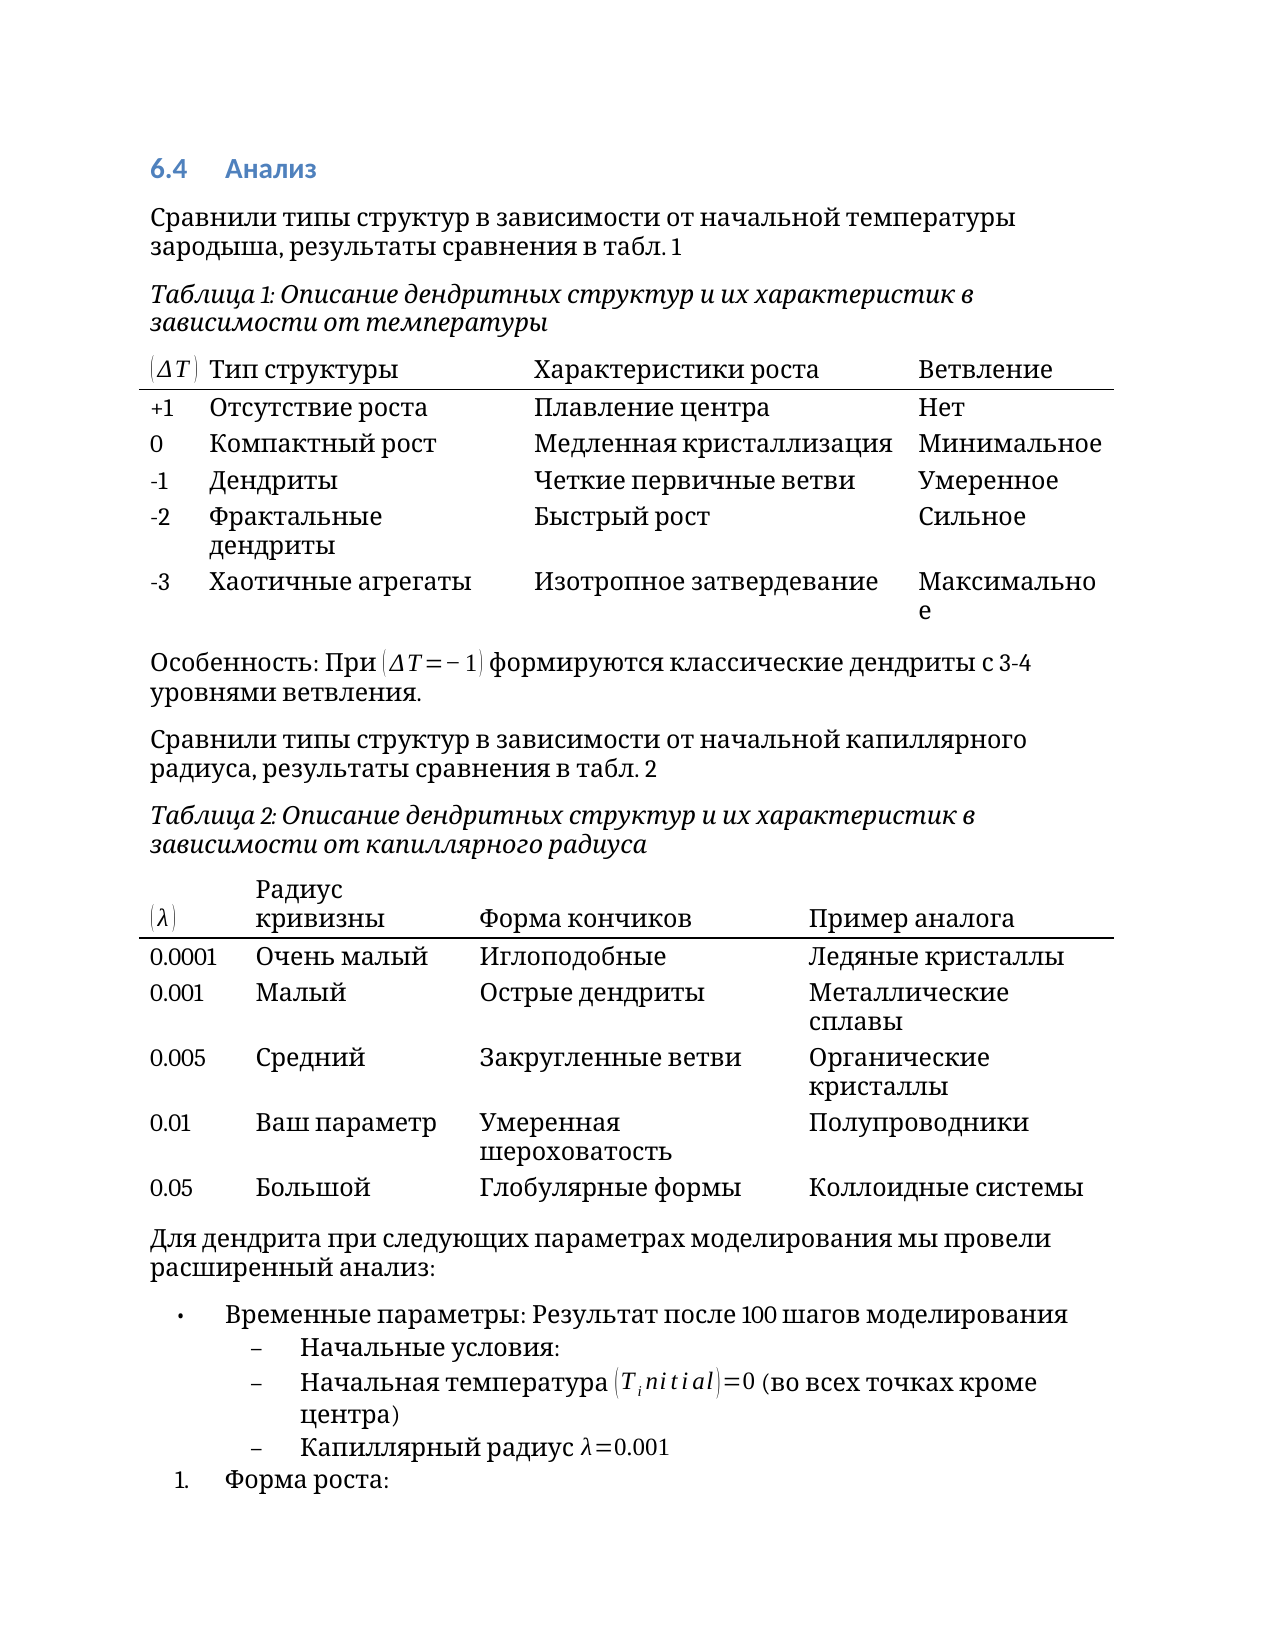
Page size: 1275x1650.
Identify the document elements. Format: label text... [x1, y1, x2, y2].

table_cell 0.01 [139, 1105, 244, 1170]
table_cell 0.001 [139, 975, 244, 1040]
text Таблица 1: Описание дендритных структур и их характеристик в зависимости от температуры [150, 281, 1125, 338]
table_header Пример аналога [798, 872, 1114, 937]
table_cell Ледяные кристаллы [798, 939, 1114, 975]
table_cell Острые дендриты [468, 975, 797, 1040]
table_cell Плавление центра [523, 390, 907, 427]
table_header Характеристики роста [523, 351, 907, 389]
text Для дендрита при следующих параметрах моделирования мы провели расширенный анализ: [150, 1225, 1125, 1282]
table_cell -3 [139, 564, 198, 629]
table_header Тип структуры [198, 351, 523, 389]
table_cell Быстрый рост [523, 499, 907, 564]
table_cell 0.005 [139, 1040, 244, 1105]
table_cell Умеренное [907, 463, 1114, 499]
table_cell Ваш параметр [244, 1105, 468, 1170]
table_cell Нет [907, 390, 1114, 427]
table_cell Изотропное затвердевание [523, 564, 907, 629]
table_header [139, 872, 244, 937]
table_cell Малый [244, 975, 468, 1040]
table_cell Фрактальные дендриты [198, 499, 523, 564]
table_cell Большой [244, 1170, 468, 1206]
list Начальные условия: [250, 1334, 1125, 1362]
list Временные параметры: Результат после 100 шагов моделирования [175, 1301, 1125, 1330]
table_header Радиус кривизны [244, 872, 468, 937]
text Особенность: При формируются классические дендриты с 3-4 уровнями ветвления. [150, 648, 1125, 707]
table_cell Умеренная шероховатость [468, 1105, 797, 1170]
table_cell Сильное [907, 499, 1114, 564]
table_cell Металлические сплавы [798, 975, 1114, 1040]
text Таблица 2: Описание дендритных структур и их характеристик в зависимости от капиллярного радиуса [150, 802, 1125, 860]
table_cell Закругленные ветви [468, 1040, 797, 1105]
table_cell Иглоподобные [468, 939, 797, 975]
text Сравнили типы структур в зависимости от начальной капиллярного радиуса, результаты сравнения в табл. 2 [150, 726, 1125, 783]
table_header Форма кончиков [468, 872, 797, 937]
table_cell Глобулярные формы [468, 1170, 797, 1206]
table_cell Минимальное [907, 427, 1114, 463]
text Сравнили типы структур в зависимости от начальной температуры зародыша, результаты сравнения в табл. 1 [150, 204, 1125, 262]
list Форма роста: [175, 1466, 1125, 1495]
table_header Ветвление [907, 351, 1114, 389]
table_cell Дендриты [198, 463, 523, 499]
table_cell Отсутствие роста [198, 390, 523, 427]
table_cell Органические кристаллы [798, 1040, 1114, 1105]
table_cell Максимальное [907, 564, 1114, 629]
table_cell Компактный рост [198, 427, 523, 463]
list Капиллярный радиус [250, 1433, 1125, 1462]
table_cell Четкие первичные ветви [523, 463, 907, 499]
table_cell -1 [139, 463, 198, 499]
table_cell 0 [139, 427, 198, 463]
table_cell 0.0001 [139, 939, 244, 975]
table_header [139, 351, 198, 389]
table_cell Полупроводники [798, 1105, 1114, 1170]
table_cell Очень малый [244, 939, 468, 975]
table_cell +1 [139, 390, 198, 427]
table_cell -2 [139, 499, 198, 564]
subtitle 6.4 Анализ [150, 150, 1125, 186]
table_cell Средний [244, 1040, 468, 1105]
table_cell 0.05 [139, 1170, 244, 1206]
table_cell Коллоидные системы [798, 1170, 1114, 1206]
list Начальная температура (во всех точках кроме центра) [250, 1366, 1125, 1430]
table_cell Хаотичные агрегаты [198, 564, 523, 629]
table_cell Медленная кристаллизация [523, 427, 907, 463]
